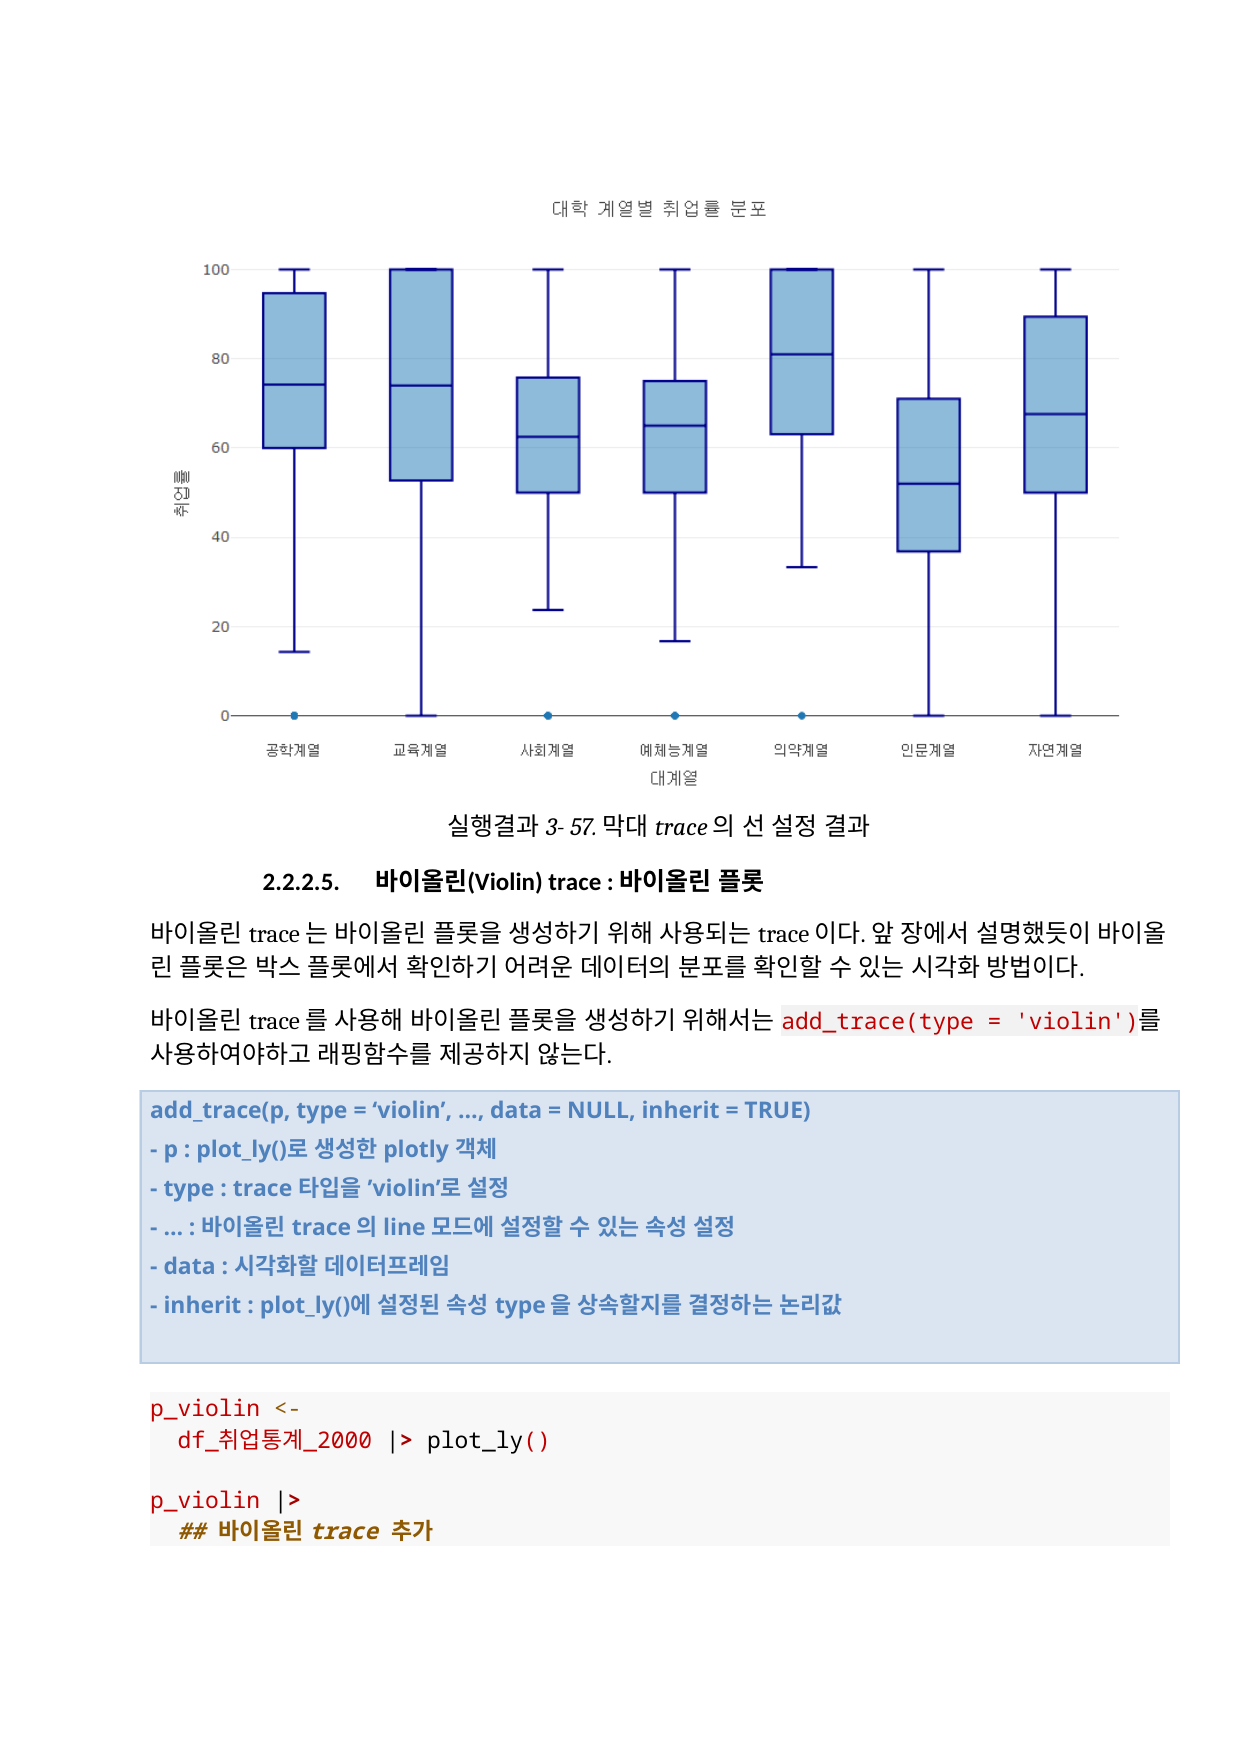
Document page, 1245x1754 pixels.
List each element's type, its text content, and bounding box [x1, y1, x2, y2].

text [150, 1392, 1170, 1546]
text 실행결과 3- . 막대 trace의 선 설정 결과 [150, 808, 1170, 842]
picture [172, 187, 1148, 788]
subtitle 바이올린(Violin) trace : 바이올린 플롯 [262, 863, 1170, 897]
text 바이올린 trace를 사용해 바이올린 플롯을 생성하기 위해서는 add_trace(type = 'violin')를 사용하여야하고 래핑함수를 제공하지 않는다. [150, 1003, 1170, 1071]
text add_trace(p, type = ‘violin’, …, data = NULL, inherit = TRUE) - p : plot_ly()로 생성한 plotly 객체 - type : trace 타입을 ’violin’로 설정 - … : 바이올린 trace의 line 모드에 설정할 수 있는 속성 설정 - data : 시각화할 데이터프레임 - inherit : plot_ly()에 설정된 속성 type을 상속할지를 결정하는 논리값 [142, 1092, 1178, 1362]
text 바이올린 trace는 바이올린 플롯을 생성하기 위해 사용되는 trace이다. 앞 장에서 설명했듯이 바이올린 플롯은 박스 플롯에서 확인하기 어려운 데이터의 분포를 확인할 수 있는 시각화 방법이다. [150, 916, 1170, 984]
